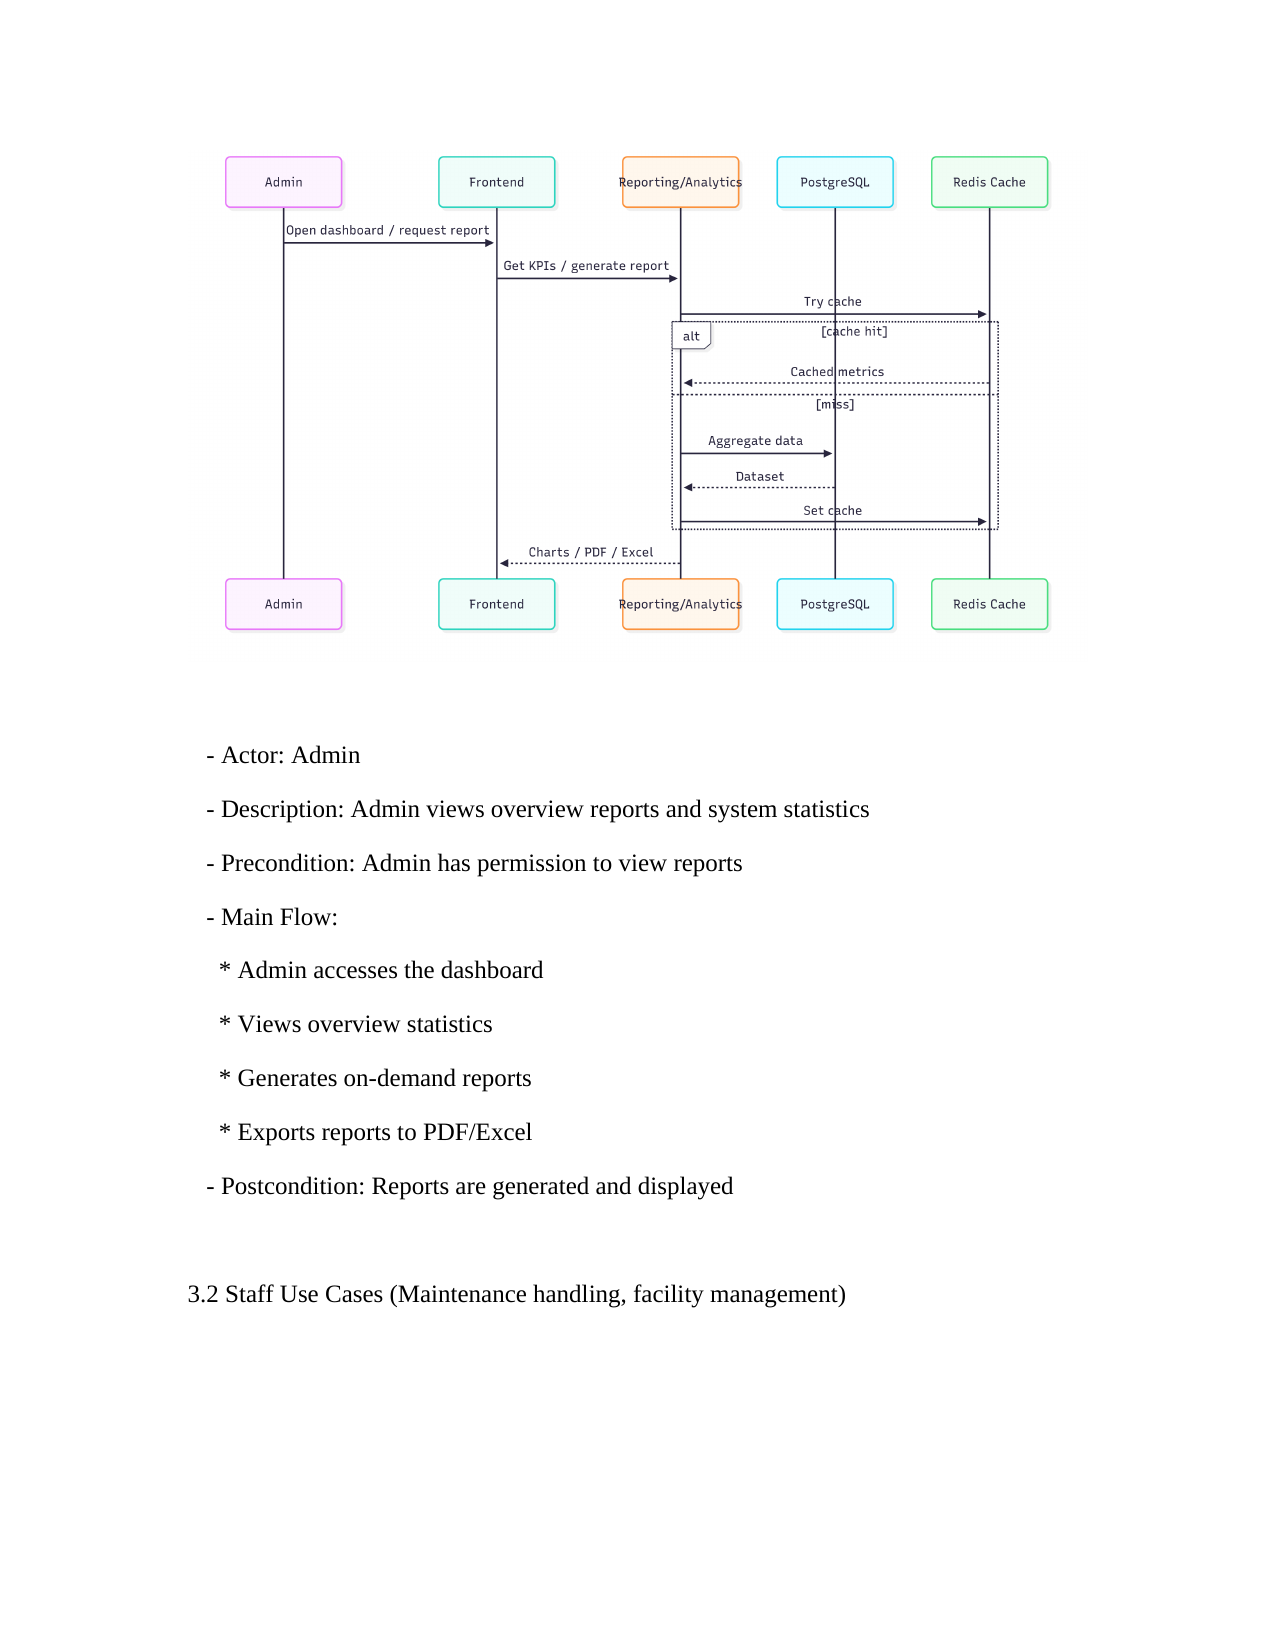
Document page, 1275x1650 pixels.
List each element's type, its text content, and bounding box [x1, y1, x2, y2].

text - Postcondition: Reports are generated and displayed [187, 1171, 1087, 1200]
text * Admin accesses the dashboard [187, 956, 1087, 984]
text * Exports reports to PDF/Excel [187, 1117, 1087, 1146]
text - Actor: Admin [187, 740, 1087, 769]
text 3.2 Staff Use Cases (Maintenance handling, facility management) [187, 1279, 1087, 1307]
text - Precondition: Admin has permission to view reports [187, 848, 1087, 877]
text - Description: Admin views overview reports and system statistics [187, 794, 1087, 823]
picture [187, 150, 1088, 662]
text * Views overview statistics [187, 1009, 1087, 1038]
text * Generates on-demand reports [187, 1063, 1087, 1092]
text - Main Flow: [187, 902, 1087, 930]
